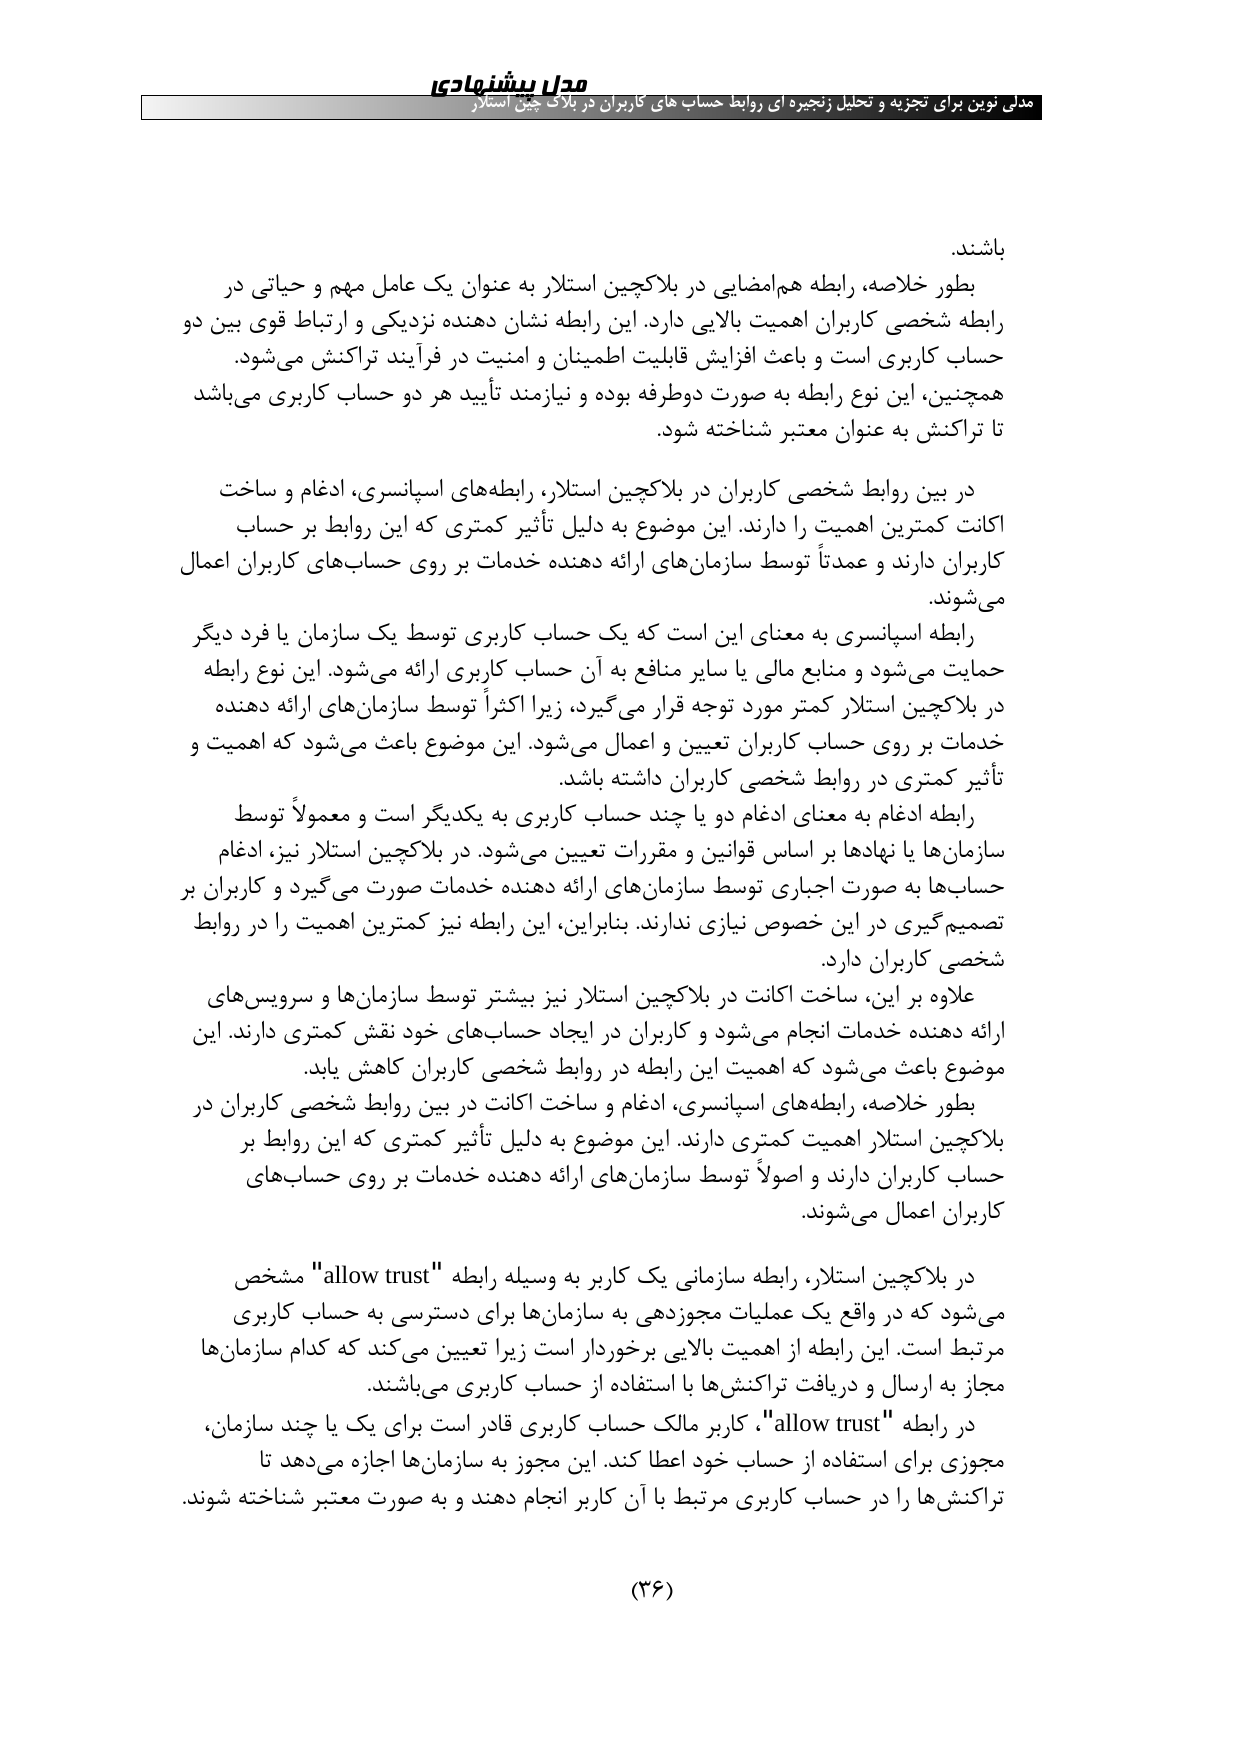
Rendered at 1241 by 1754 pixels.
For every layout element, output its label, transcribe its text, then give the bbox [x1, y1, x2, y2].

text بطور خلاصه، رابطه هم‌امضایی در بلاکچین استلار به عنوان یک عامل مهم و حیاتی در رابطه شخصی کاربران اهمیت بالایی دارد. این رابطه نشان دهنده نزدیکی و ارتباط قوی بین دو حساب کاربری است و باعث افزایش قابلیت اطمینان و امنیت در فرآیند تراکنش می‌شود. همچنین، این نوع رابطه به صورت دوطرفه بوده و نیازمند تأیید هر دو حساب کاربری می‌باشد تا تراکنش به عنوان معتبر شناخته شود. [177, 272, 1004, 446]
text رابطه اسپانسری به معنای این است که یک حساب کاربری توسط یک سازمان یا فرد دیگر حمایت می‌شود و منابع مالی یا سایر منافع به آن حساب کاربری ارائه می‌شود. این نوع رابطه در بلاکچین استلار کمتر مورد توجه قرار می‌گیرد، زیرا اکثراً توسط سازمان‌های ارائه دهنده خدمات بر روی حساب کاربران تعیین و اعمال می‌شود. این موضوع باعث می‌شود که اهمیت و تأثیر کمتری در روابط شخصی کاربران داشته باشد. [177, 621, 1004, 795]
text در بین روابط شخصی کاربران در بلاکچین استلار، رابطه‌های اسپانسری، ادغام و ساخت اکانت کمترین اهمیت را دارند. این موضوع به دلیل تأثیر کمتری که این روابط بر حساب کاربران دارند و عمدتاً توسط سازمان‌های ارائه دهنده خدمات بر روی حساب‌های کاربران اعمال می‌شوند. [177, 477, 1004, 614]
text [177, 1408, 1004, 1514]
text در بلاکچین استلار، رابطه سازمانی یک کاربر به وسیله رابطه "allow trust" مشخص می‌شود که در واقع یک عملیات مجوزدهی به سازمان‌ها برای دسترسی به حساب کاربری مرتبط است. این رابطه از اهمیت بالایی برخوردار است زیرا تعیین می‌کند که کدام سازمان‌ها مجاز به ارسال و دریافت تراکنش‌ها با استفاده از حساب کاربری می‌باشند. [177, 1260, 1004, 1401]
text رابطه ادغام به معنای ادغام دو یا چند حساب کاربری به یکدیگر است و معمولاً توسط سازمان‌ها یا نهادها بر اساس قوانین و مقررات تعیین می‌شود. در بلاکچین استلار نیز، ادغام حساب‌ها به صورت اجباری توسط سازمان‌های ارائه دهنده خدمات صورت می‌گیرد و کاربران بر تصمیم‌گیری در این خصوص نیازی ندارند. بنابراین، این رابطه نیز کمترین اهمیت را در روابط شخصی کاربران دارد. [177, 802, 1004, 976]
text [177, 236, 1004, 265]
text علاوه بر این، ساخت اکانت در بلاکچین استلار نیز بیشتر توسط سازمان‌ها و سرویس‌های ارائه دهنده خدمات انجام می‌شود و کاربران در ایجاد حساب‌های خود نقش کمتری دارند. این موضوع باعث می‌شود که اهمیت این رابطه در روابط شخصی کاربران کاهش یابد. [177, 983, 1004, 1084]
text بطور خلاصه، رابطه‌های اسپانسری، ادغام و ساخت اکانت در بین روابط شخصی کاربران در بلاکچین استلار اهمیت کمتری دارند. این موضوع به دلیل تأثیر کمتری که این روابط بر حساب کاربران دارند و اصولاً توسط سازمان‌های ارائه دهنده خدمات بر روی حساب‌های کاربران اعمال می‌شوند. [177, 1091, 1004, 1229]
